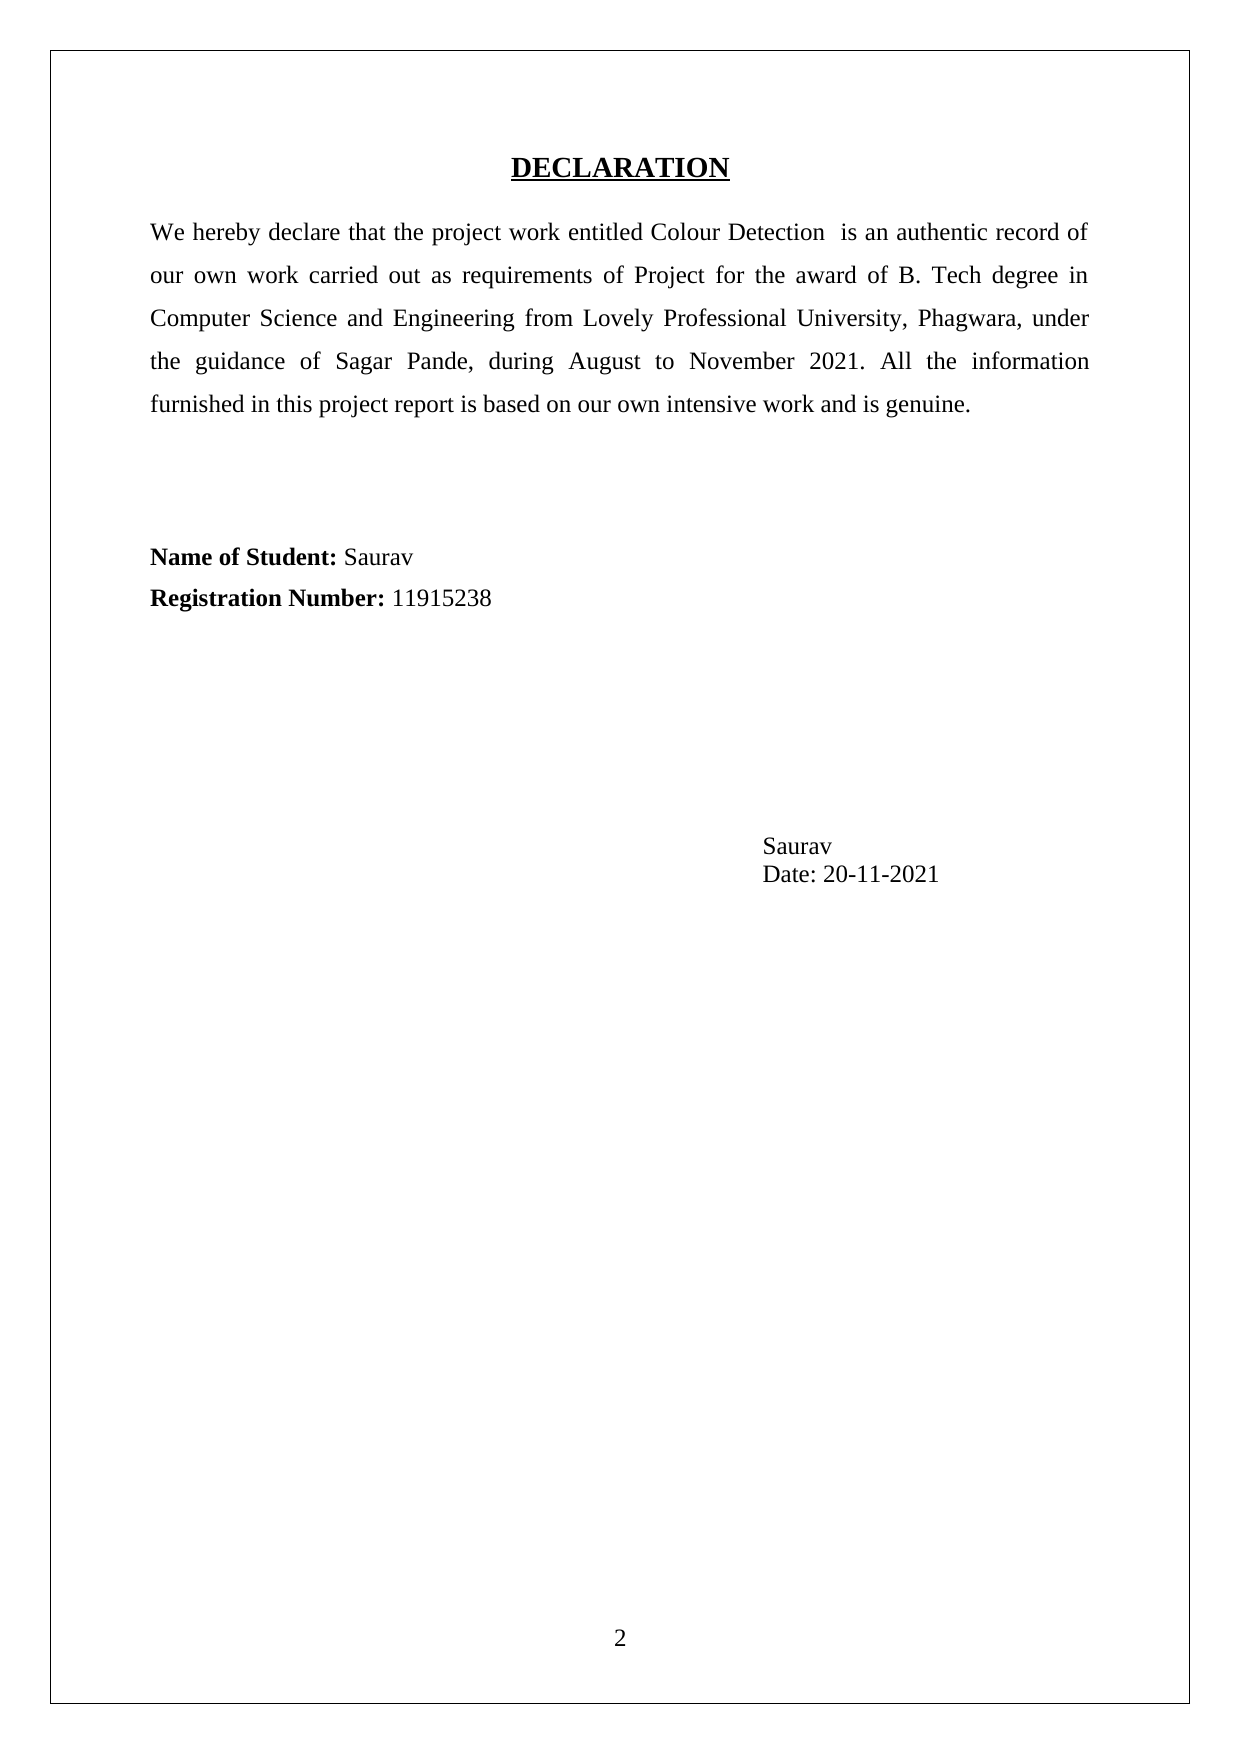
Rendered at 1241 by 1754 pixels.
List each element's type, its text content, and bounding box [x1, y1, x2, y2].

text Registration Number: 11915238 [150, 583, 1090, 612]
text DECLARATION [150, 150, 1090, 183]
text Saurav [600, 831, 1090, 859]
text Date: 20-11-2021 [600, 859, 1090, 888]
text We hereby declare that the project work entitled Colour Detection is an authentic record of our own work carried out as requirements of Project for the award of B. Tech degree in Computer Science and Engineering from Lovely Professional University, Phagwara, under the guidance of Sagar Pande, during August to November 2021. All the information furnished in this project report is based on our own intensive work and is genuine. [150, 217, 1090, 418]
text Name of Student: Saurav [150, 542, 1090, 571]
